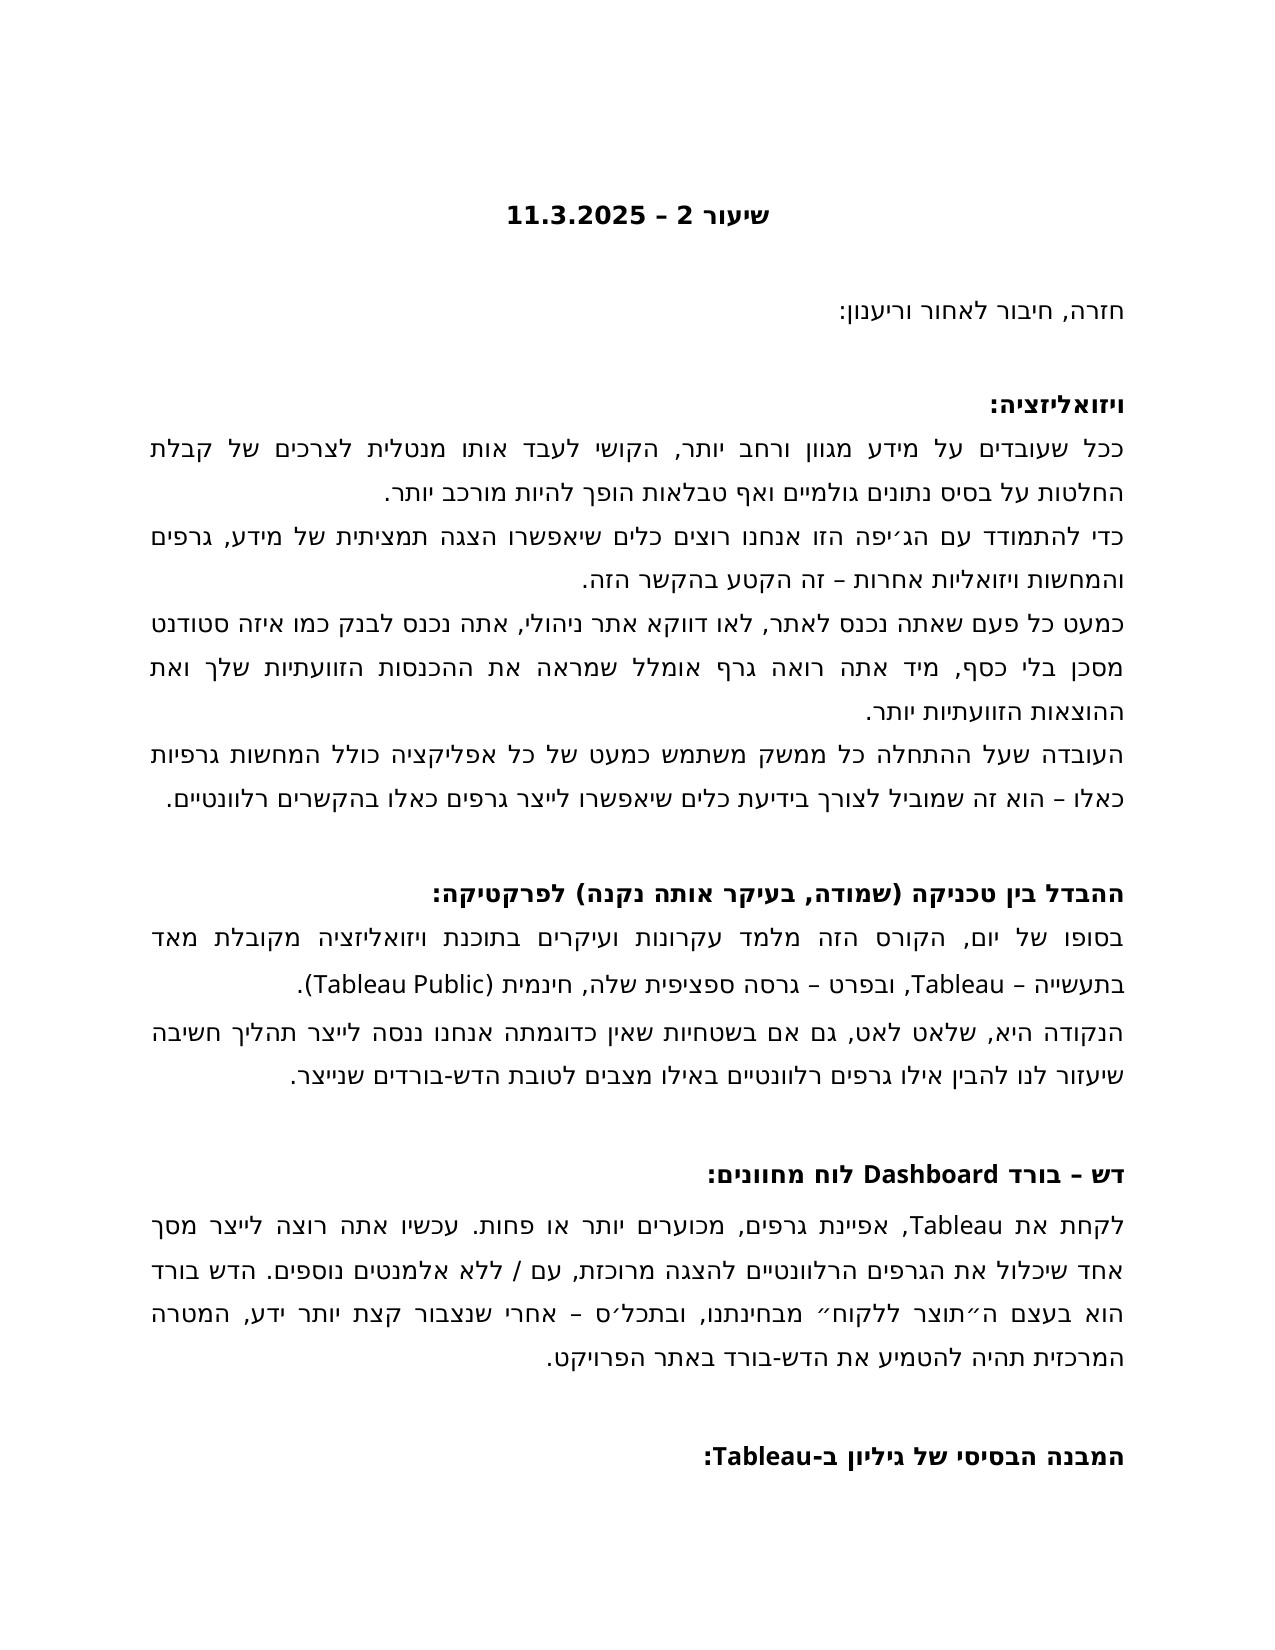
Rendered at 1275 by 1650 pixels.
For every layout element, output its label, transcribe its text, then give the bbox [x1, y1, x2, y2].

text חזרה, חיבור לאחור וריענון: [150, 296, 1125, 325]
text כמעט כל פעם שאתה נכנס לאתר, לאו דווקא אתר ניהולי, אתה נכנס לבנק כמו איזה סטודנט מסכן בלי כסף, מיד אתה רואה גרף אומלל שמראה את ההכנסות הזוועתיות שלך ואת ההוצאות הזוועתיות יותר. [150, 609, 1125, 726]
text בסופו של יום, הקורס הזה מלמד עקרונות ועיקרים בתוכנת ויזואליזציה מקובלת מאד בתעשייה – Tableau, ובפרט – גרסה ספציפית שלה, חינמית (Tableau Public). [150, 923, 1125, 1001]
text המבנה הבסיסי של גיליון ב-Tableau: [150, 1438, 1125, 1472]
text ההבדל בין טכניקה (שמודה, בעיקר אותה נקנה) לפרקטיקה: [150, 879, 1125, 908]
text ככל שעובדים על מידע מגוון ורחב יותר, הקושי לעבד אותו מנטלית לצרכים של קבלת החלטות על בסיס נתונים גולמיים ואף טבלאות הופך להיות מורכב יותר. [150, 434, 1125, 507]
text שיעור 2 – 11.3.2025 [150, 201, 1125, 230]
text דש – בורד Dashboard לוח מחוונים: [150, 1156, 1125, 1190]
text כדי להתמודד עם הג׳יפה הזו אנחנו רוצים כלים שיאפשרו הצגה תמציתית של מידע, גרפים והמחשות ויזואליות אחרות – זה הקטע בהקשר הזה. [150, 522, 1125, 595]
text הנקודה היא, שלאט לאט, גם אם בשטחיות שאין כדוגמתה אנחנו ננסה לייצר תהליך חשיבה שיעזור לנו להבין אילו גרפים רלוונטיים באילו מצבים לטובת הדש-בורדים שנייצר. [150, 1018, 1125, 1091]
text העובדה שעל ההתחלה כל ממשק משתמש כמעט של כל אפליקציה כולל המחשות גרפיות כאלו – הוא זה שמוביל לצורך בידיעת כלים שיאפשרו לייצר גרפים כאלו בהקשרים רלוונטיים. [150, 741, 1125, 813]
text לקחת את Tableau, אפיינת גרפים, מכוערים יותר או פחות. עכשיו אתה רוצה לייצר מסך אחד שיכלול את הגרפים הרלוונטיים להצגה מרוכזת, עם / ללא אלמנטים נוספים. הדש בורד הוא בעצם ה״תוצר ללקוח״ מבחינתנו, ובתכל׳ס – אחרי שנצבור קצת יותר ידע, המטרה המרכזית תהיה להטמיע את הדש-בורד באתר הפרויקט. [150, 1207, 1125, 1373]
text ויזואליזציה: [150, 391, 1125, 420]
